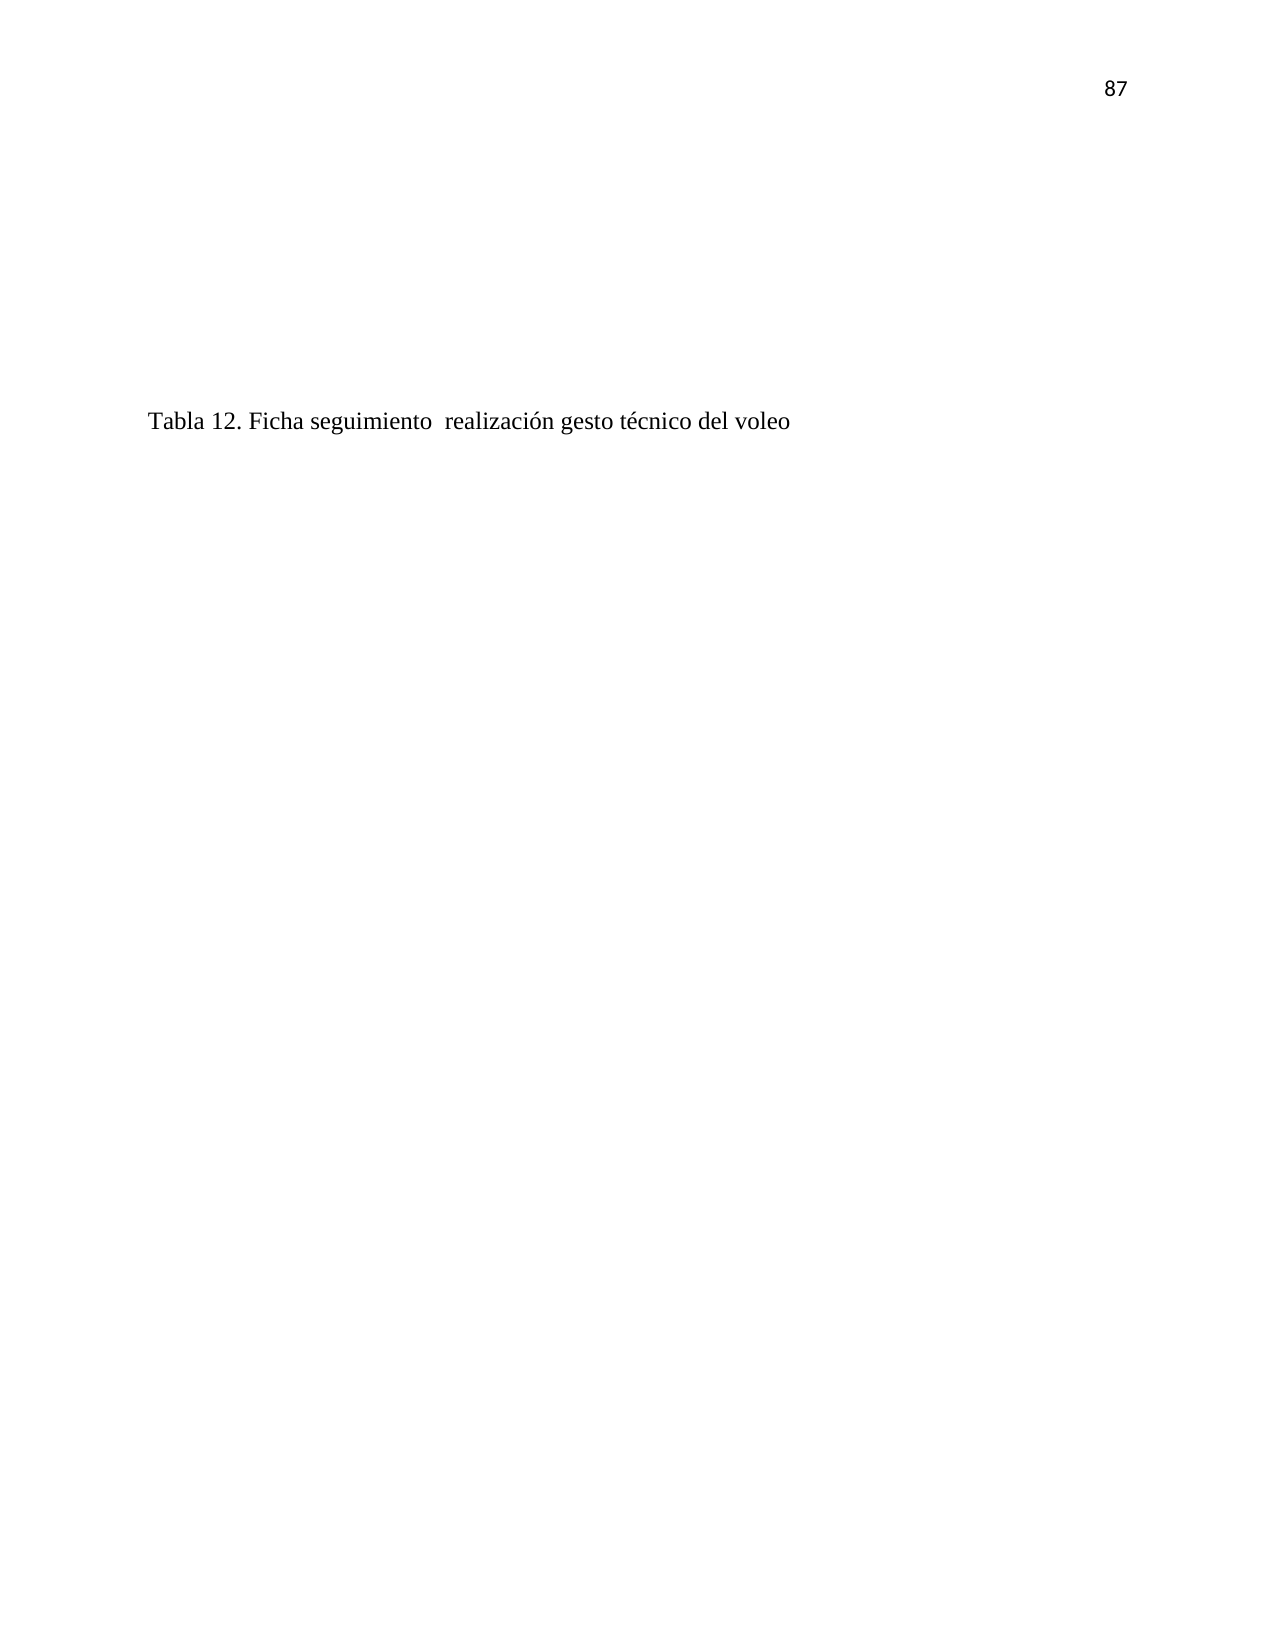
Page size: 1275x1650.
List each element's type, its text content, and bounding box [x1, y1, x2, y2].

text Tabla 12. Ficha seguimiento realización gesto técnico del voleo [148, 406, 1181, 435]
